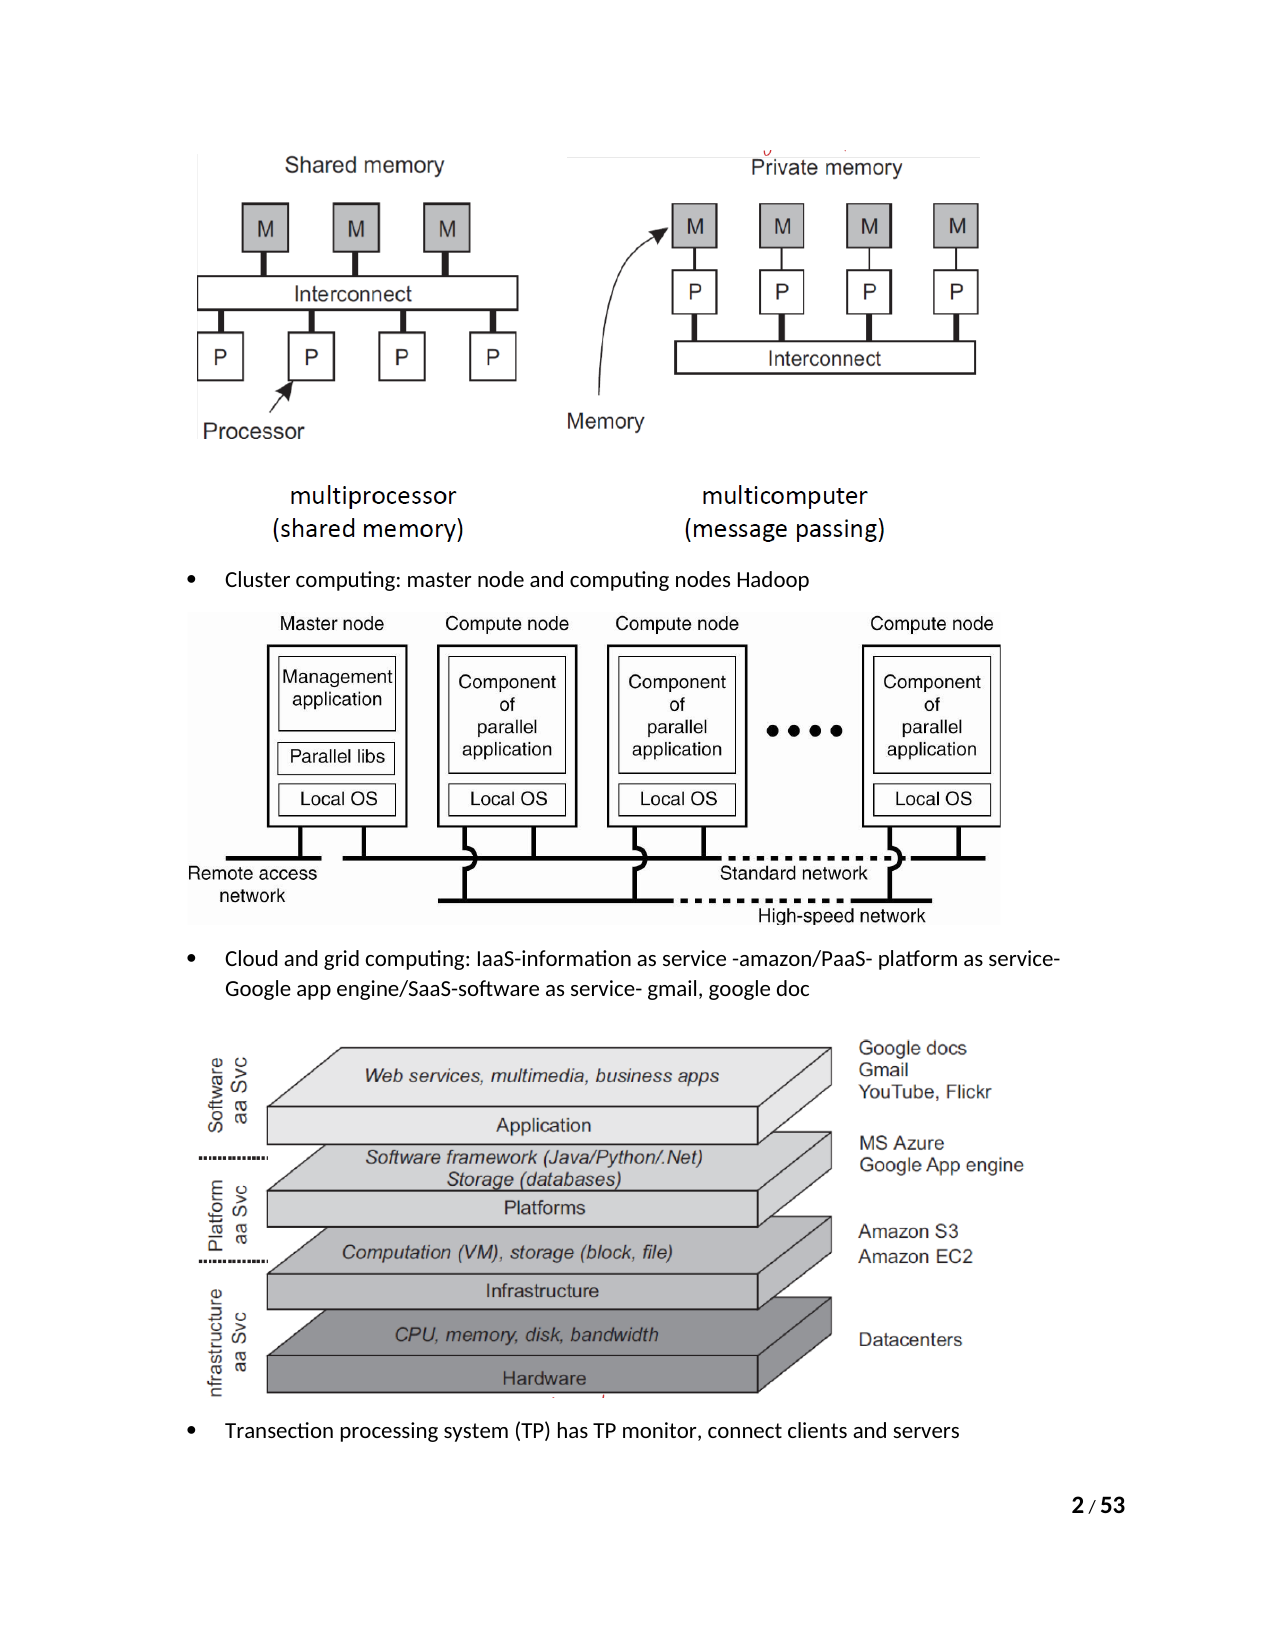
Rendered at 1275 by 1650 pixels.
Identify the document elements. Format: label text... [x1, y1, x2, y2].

list Transection processing system (TP) has TP monitor, connect clients and servers [187, 1416, 1125, 1444]
list Cloud and grid computing: IaaS-information as service -amazon/PaaS- platform as service-Google app engine/SaaS-software as service- gmail, google doc [187, 944, 1125, 1002]
picture [187, 150, 983, 547]
list Cluster computing: master node and computing nodes Hadoop [187, 565, 1125, 593]
picture [187, 1020, 1029, 1398]
